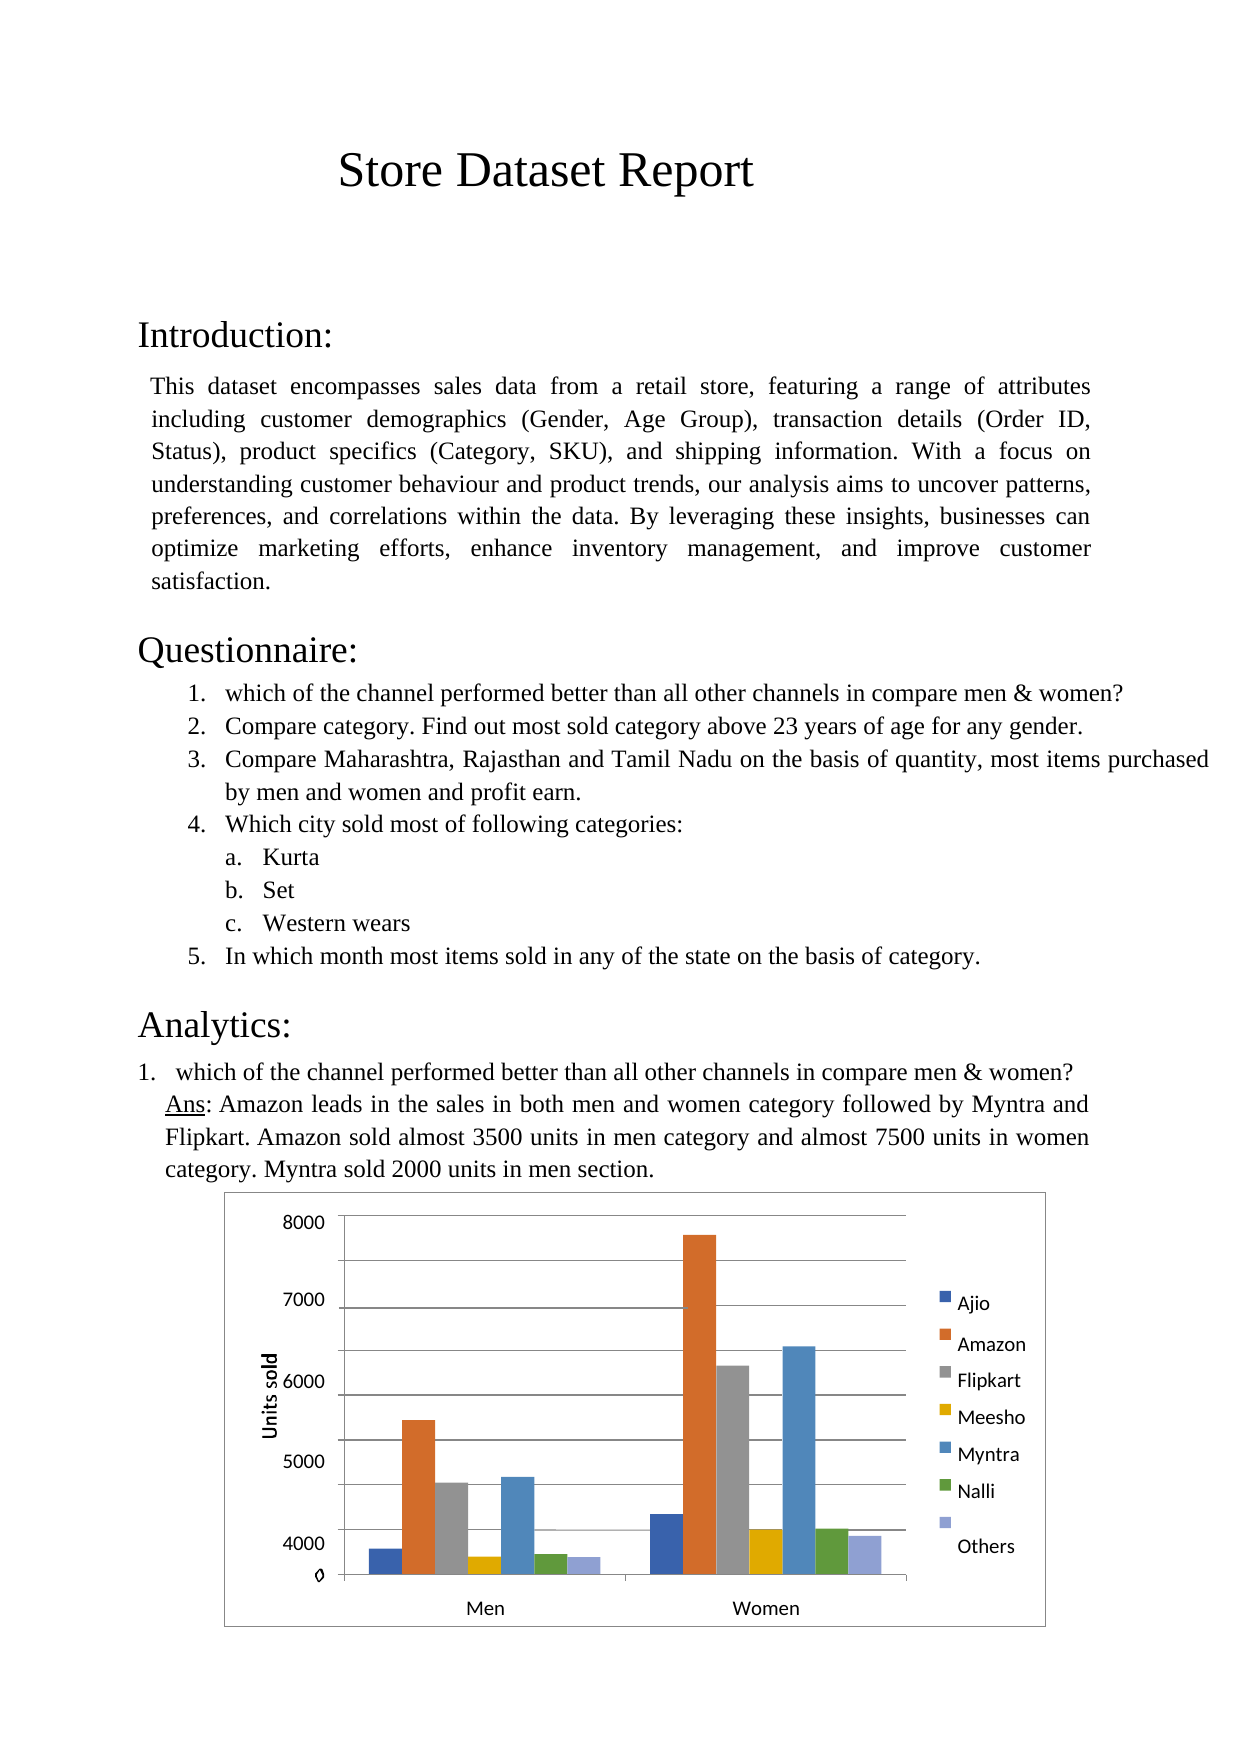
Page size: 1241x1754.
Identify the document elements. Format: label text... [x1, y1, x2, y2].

list In which month most items sold in any of the state on the basis of category. [187, 941, 1223, 969]
list which of the channel performed better than all other channels in compare men & women? Ans: Amazon leads in the sales in both men and women category followed by Myntra and Flipkart. Amazon sold almost 3500 units in men category and almost 7500 units in women category. Myntra sold 2000 units in men section. [137, 1057, 1091, 1183]
list Compare category. Find out most sold category above 23 years of age for any gender. [187, 711, 1223, 740]
subtitle Store Dataset Report [337, 140, 1223, 198]
list which of the channel performed better than all other channels in compare men & women? [187, 678, 1223, 707]
list Kurta [225, 842, 1223, 871]
subtitle Questionnaire: [137, 627, 1223, 670]
picture [261, 1354, 277, 1438]
list Western wears [225, 908, 1223, 937]
subtitle Analytics: [137, 1003, 1223, 1046]
subtitle Introduction: [137, 312, 1223, 356]
text This dataset encompasses sales data from a retail store, featuring a range of attributes including customer demographics (Gender, Age Group), transaction details (Order ID, Status), product specifics (Category, SKU), and shipping information. With a focus on understanding customer behaviour and product trends, our analysis aims to uncover patterns, preferences, and correlations within the data. By leveraging these insights, businesses can optimize marketing efforts, enhance inventory management, and improve customer satisfaction. [150, 371, 1091, 594]
list Set [225, 875, 1223, 904]
list Compare Maharashtra, Rajasthan and Tamil Nadu on the basis of quantity, most items purchased by men and women and profit earn. [187, 744, 1211, 805]
list Which city sold most of following categories: [187, 809, 1223, 838]
